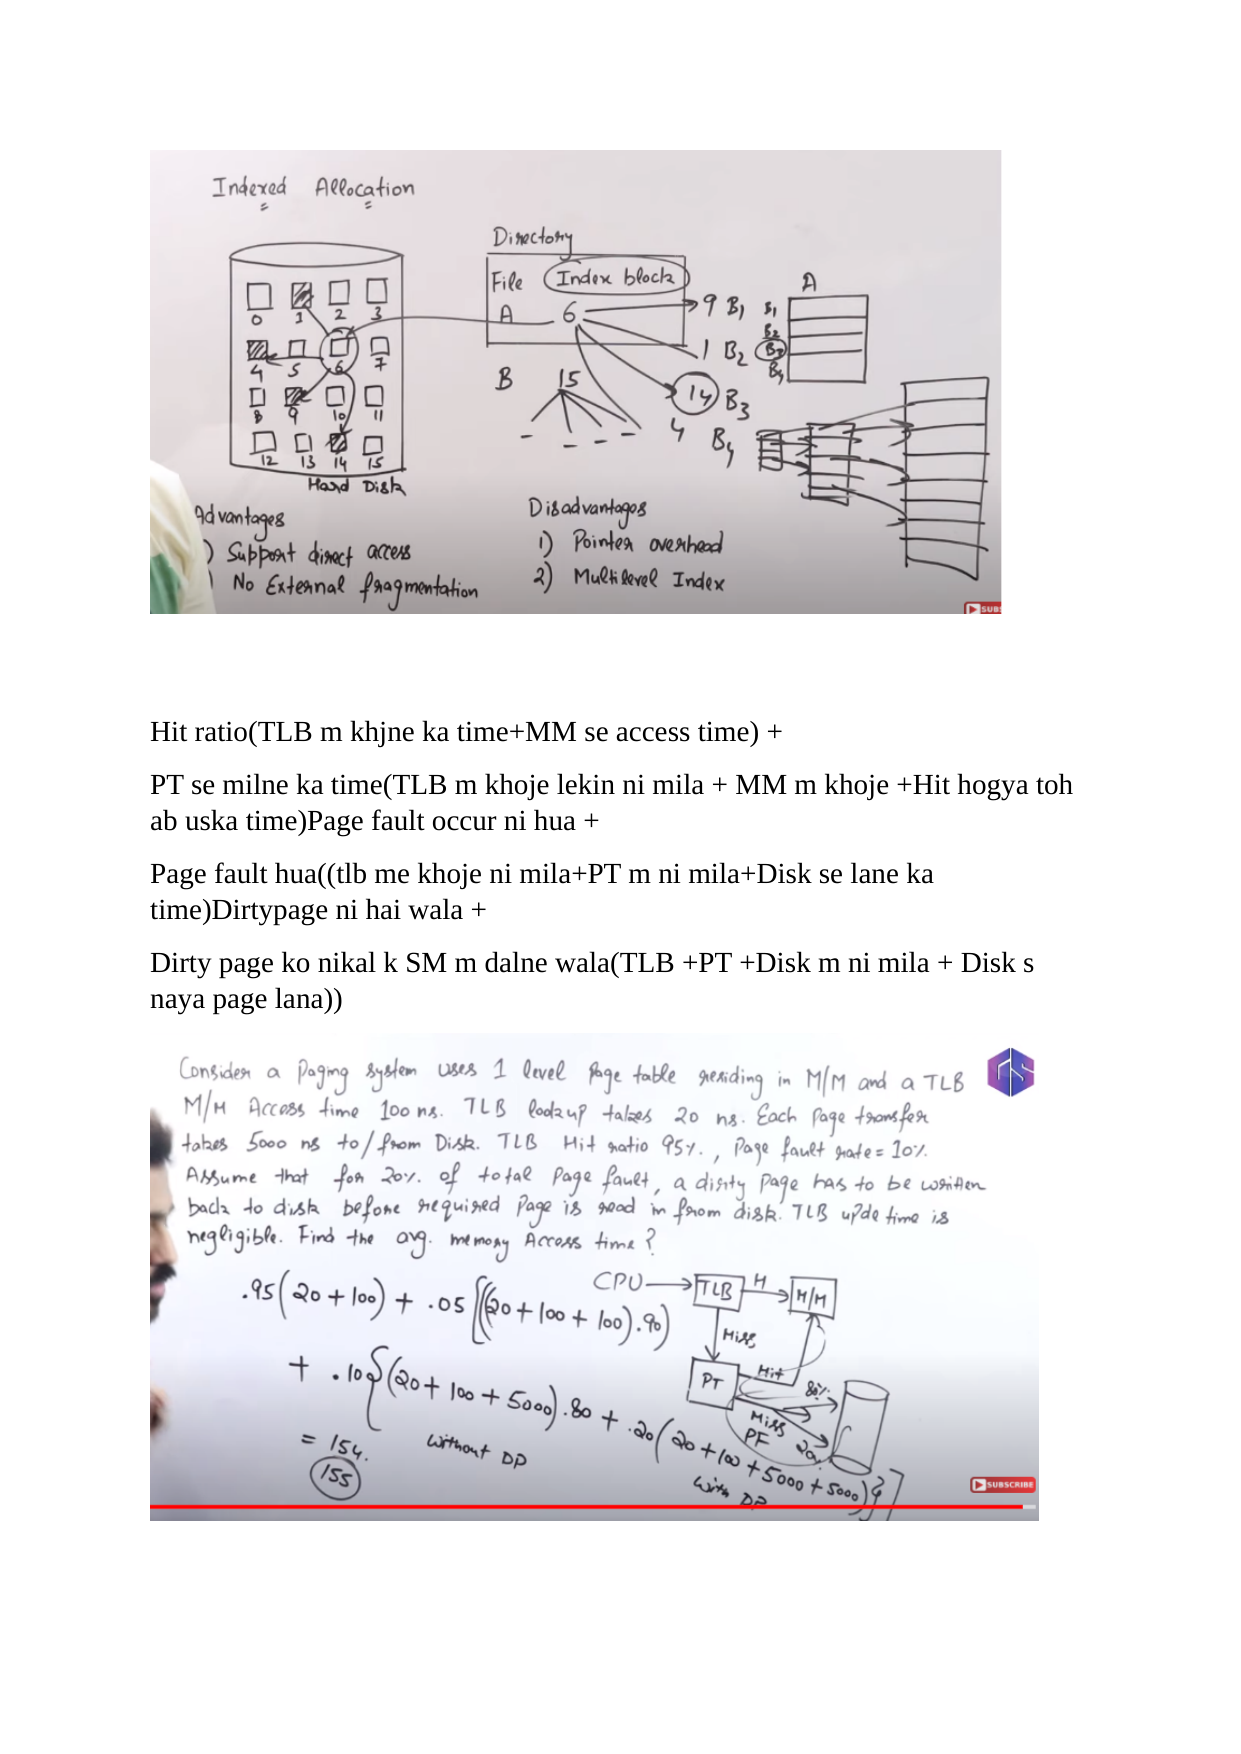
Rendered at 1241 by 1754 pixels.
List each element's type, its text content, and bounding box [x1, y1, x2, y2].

picture [150, 150, 1002, 614]
text Hit ratio(TLB m khjne ka time+MM se access time) + [150, 678, 1090, 748]
picture [150, 1033, 1039, 1521]
text Dirty page ko nikal k SM m dalne wala(TLB +PT +Disk m ni mila + Disk s naya page lana)) [150, 945, 1090, 1015]
text PT se milne ka time(TLB m khoje lekin ni mila + MM m khoje +Hit hogya toh ab uska time)Page fault occur ni hua + [150, 767, 1090, 837]
text Page fault hua((tlb me khoje ni mila+PT m ni mila+Disk se lane ka time)Dirtypage ni hai wala + [150, 856, 1090, 926]
